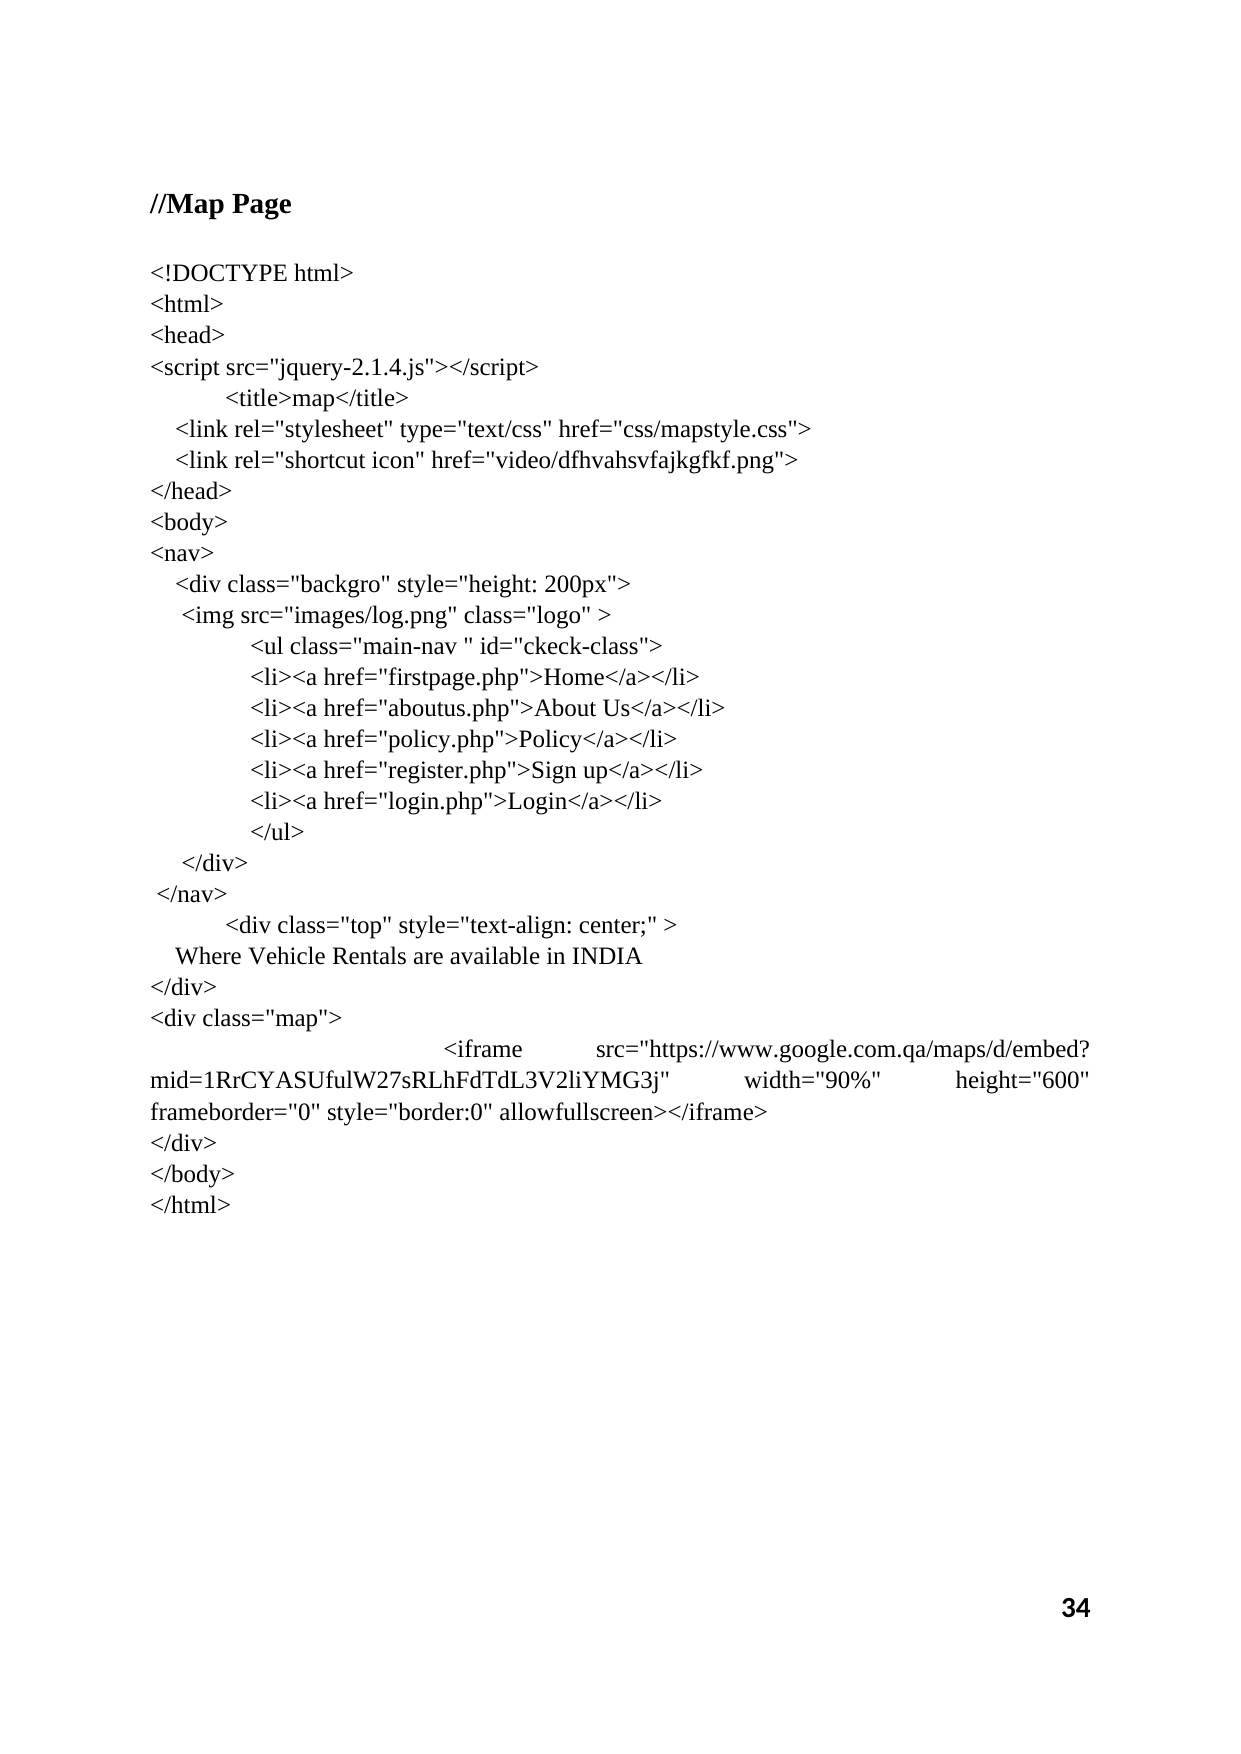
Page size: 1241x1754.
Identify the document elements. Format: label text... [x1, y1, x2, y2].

text </ul> [150, 817, 1090, 846]
text </div> [150, 972, 1090, 1001]
text <body> [150, 507, 1090, 536]
text <div class="map"> [150, 1003, 1090, 1032]
text </div> [150, 848, 1090, 877]
text <title>map</title> [150, 383, 1090, 411]
text <script src="jquery-2.1.4.js"></script> [150, 352, 1090, 380]
text </body> [150, 1159, 1090, 1187]
text <li><a href="firstpage.php">Home</a></li> [150, 662, 1090, 691]
text <nav> [150, 538, 1090, 567]
text <head> [150, 321, 1090, 349]
text <ul class="main-nav " id="ckeck-class"> [150, 631, 1090, 660]
text <link rel="stylesheet" type="text/css" href="css/mapstyle.css"> [150, 414, 1090, 442]
text <div class="backgro" style="height: 200px"> [150, 569, 1090, 598]
text Where Vehicle Rentals are available in INDIA [150, 941, 1090, 970]
text <div class="top" style="text-align: center;" > [150, 910, 1090, 939]
text </head> [150, 476, 1090, 504]
text <link rel="shortcut icon" href="video/dfhvahsvfajkgfkf.png"> [150, 445, 1090, 473]
text </nav> [150, 879, 1090, 908]
text <iframe src="https://www.google.com.qa/maps/d/embed?mid=1RrCYASUfulW27sRLhFdTdL3V2liYMG3j" width="90%" height="600" frameborder="0" style="border:0" allowfullscreen></iframe> [150, 1034, 1090, 1125]
text <li><a href="register.php">Sign up</a></li> [150, 755, 1090, 784]
text <img src="images/log.png" class="logo" > [150, 600, 1090, 629]
text <li><a href="aboutus.php">About Us</a></li> [150, 693, 1090, 722]
text <li><a href="login.php">Login</a></li> [150, 786, 1090, 815]
text //Map Page [150, 186, 1090, 220]
text <html> [150, 289, 1090, 318]
text <!DOCTYPE html> [150, 258, 1090, 287]
text <li><a href="policy.php">Policy</a></li> [150, 724, 1090, 753]
text </div> [150, 1128, 1090, 1156]
text </html> [150, 1190, 1090, 1218]
